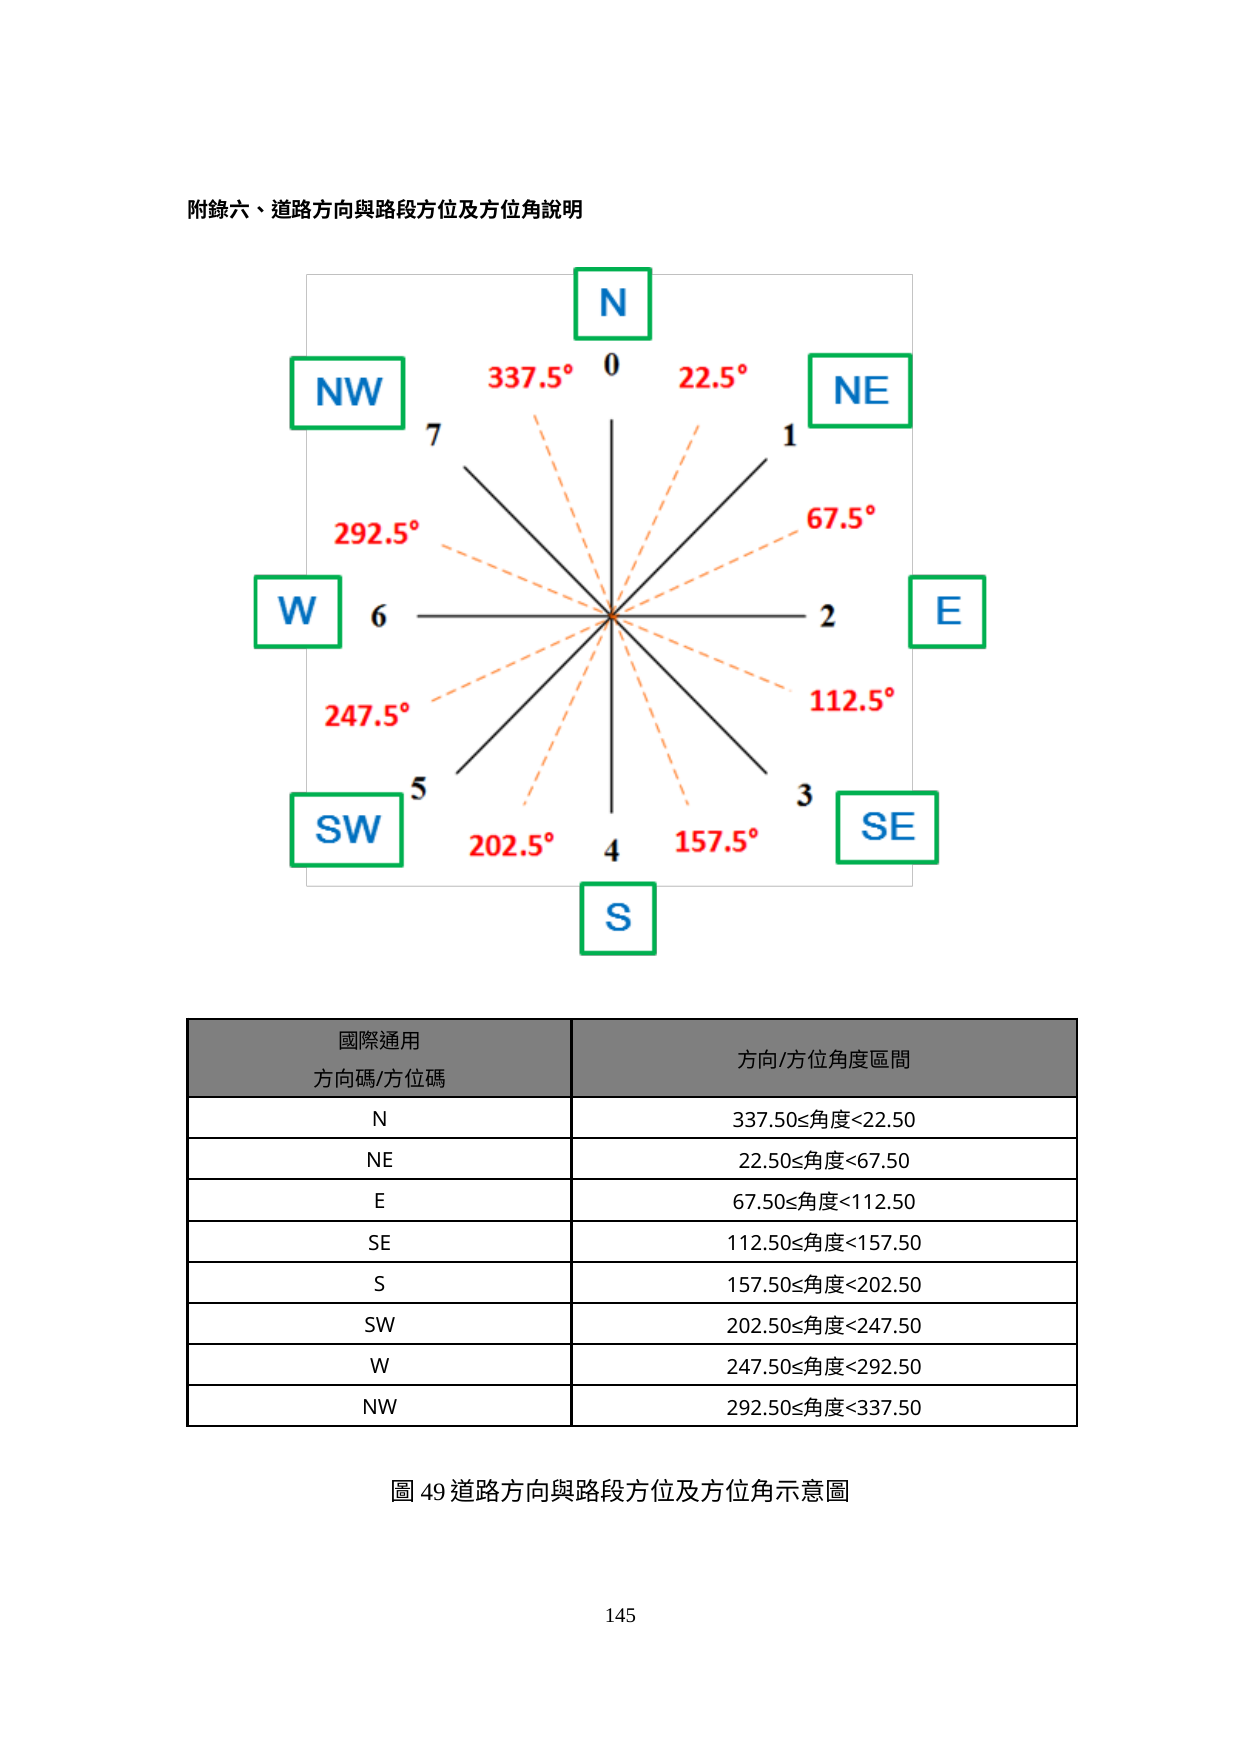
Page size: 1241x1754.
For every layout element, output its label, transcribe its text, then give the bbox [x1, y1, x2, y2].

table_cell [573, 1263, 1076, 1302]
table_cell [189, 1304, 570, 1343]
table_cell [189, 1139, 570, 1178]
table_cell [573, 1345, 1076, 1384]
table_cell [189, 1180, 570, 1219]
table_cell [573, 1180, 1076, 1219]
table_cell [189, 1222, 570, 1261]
subtitle 附錄六、道路方向與路段方位及方位角說明 [187, 193, 1053, 223]
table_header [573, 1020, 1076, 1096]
text 圖 49道路方向與路段方位及方位角示意圖 [187, 1471, 1053, 1508]
picture [253, 267, 987, 965]
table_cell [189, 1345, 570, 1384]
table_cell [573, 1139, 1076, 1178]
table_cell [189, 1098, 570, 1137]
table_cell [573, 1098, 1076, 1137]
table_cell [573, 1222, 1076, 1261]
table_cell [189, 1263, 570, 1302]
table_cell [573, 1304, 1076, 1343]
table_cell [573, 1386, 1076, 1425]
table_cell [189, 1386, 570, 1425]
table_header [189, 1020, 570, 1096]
